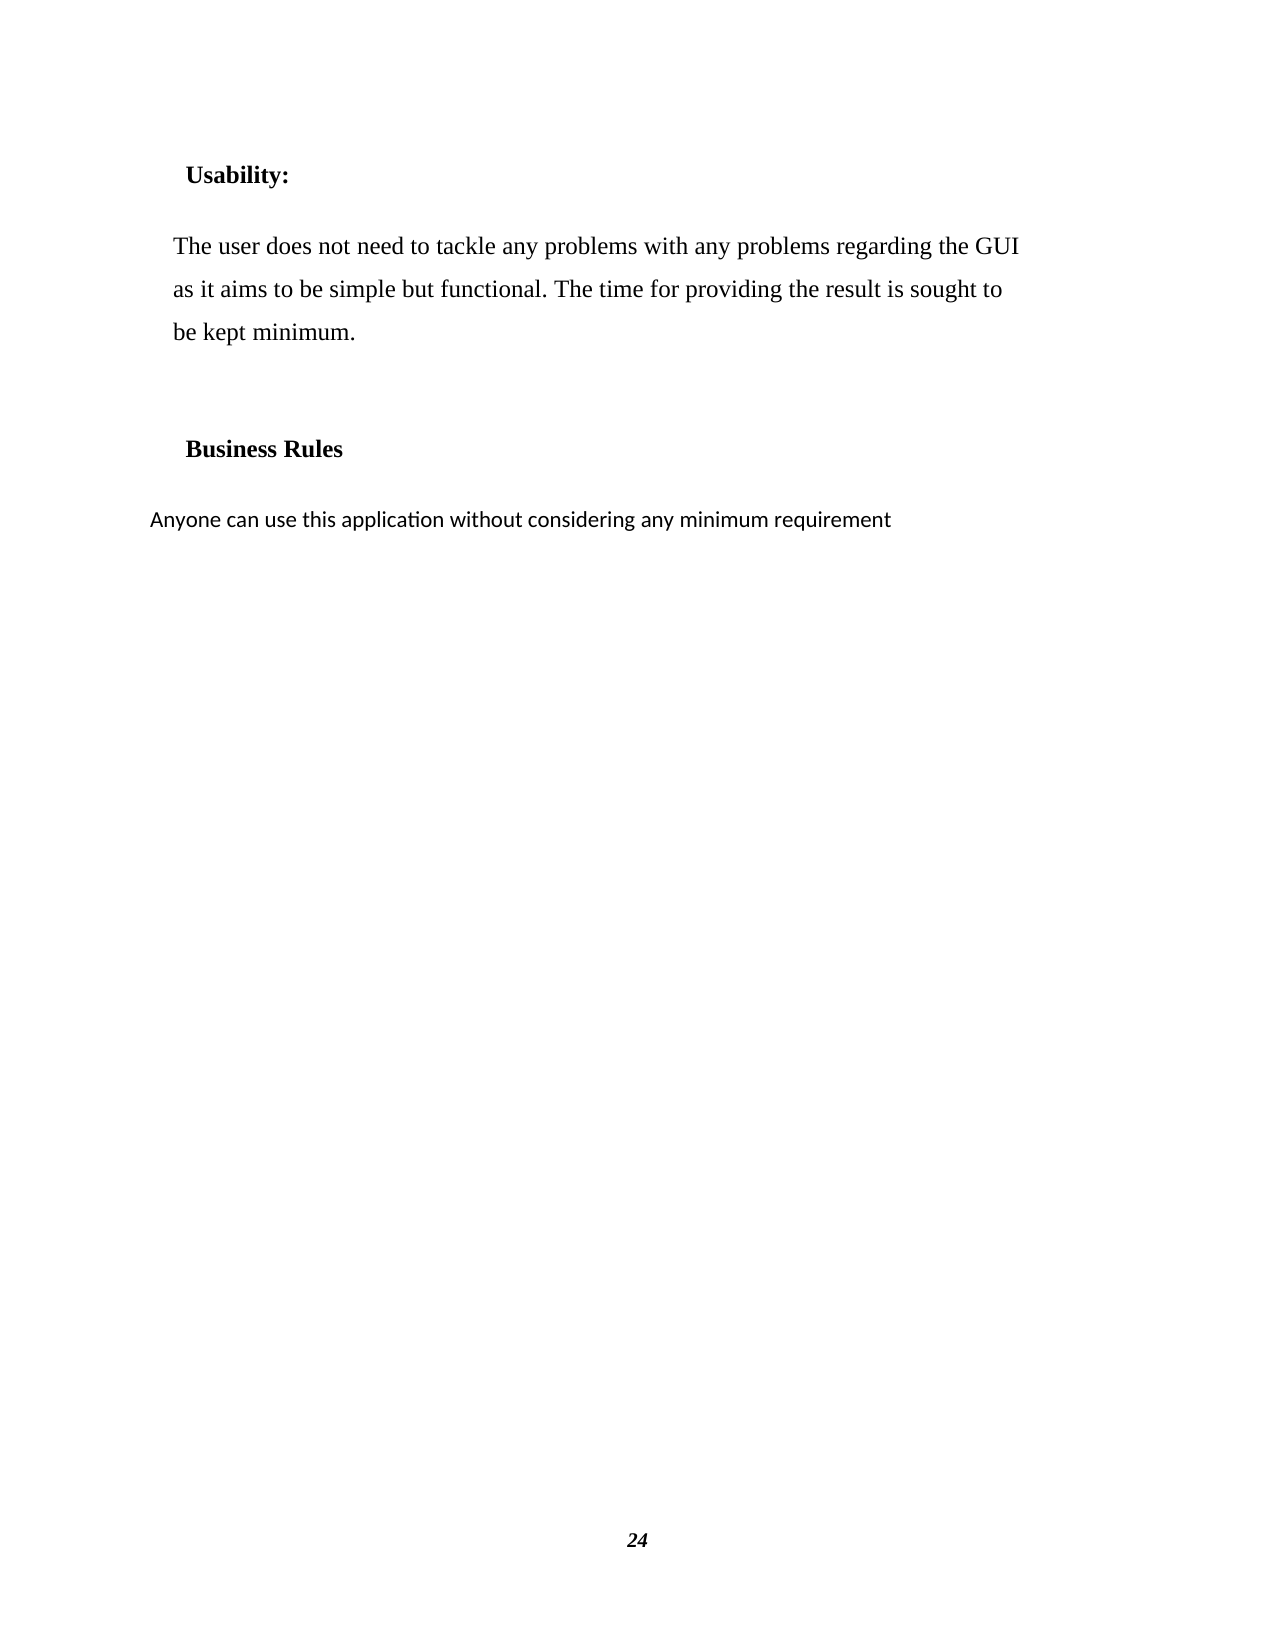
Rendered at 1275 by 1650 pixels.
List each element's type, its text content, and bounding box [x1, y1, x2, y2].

subtitle Usability: [185, 160, 1125, 188]
text Anyone can use this application without considering any minimum requirement [150, 506, 1125, 534]
subtitle Business Rules [185, 434, 1125, 462]
text The user does not need to tackle any problems with any problems regarding the GUI as it aims to be simple but functional. The time for providing the result is sought to be kept minimum. [173, 231, 1023, 346]
